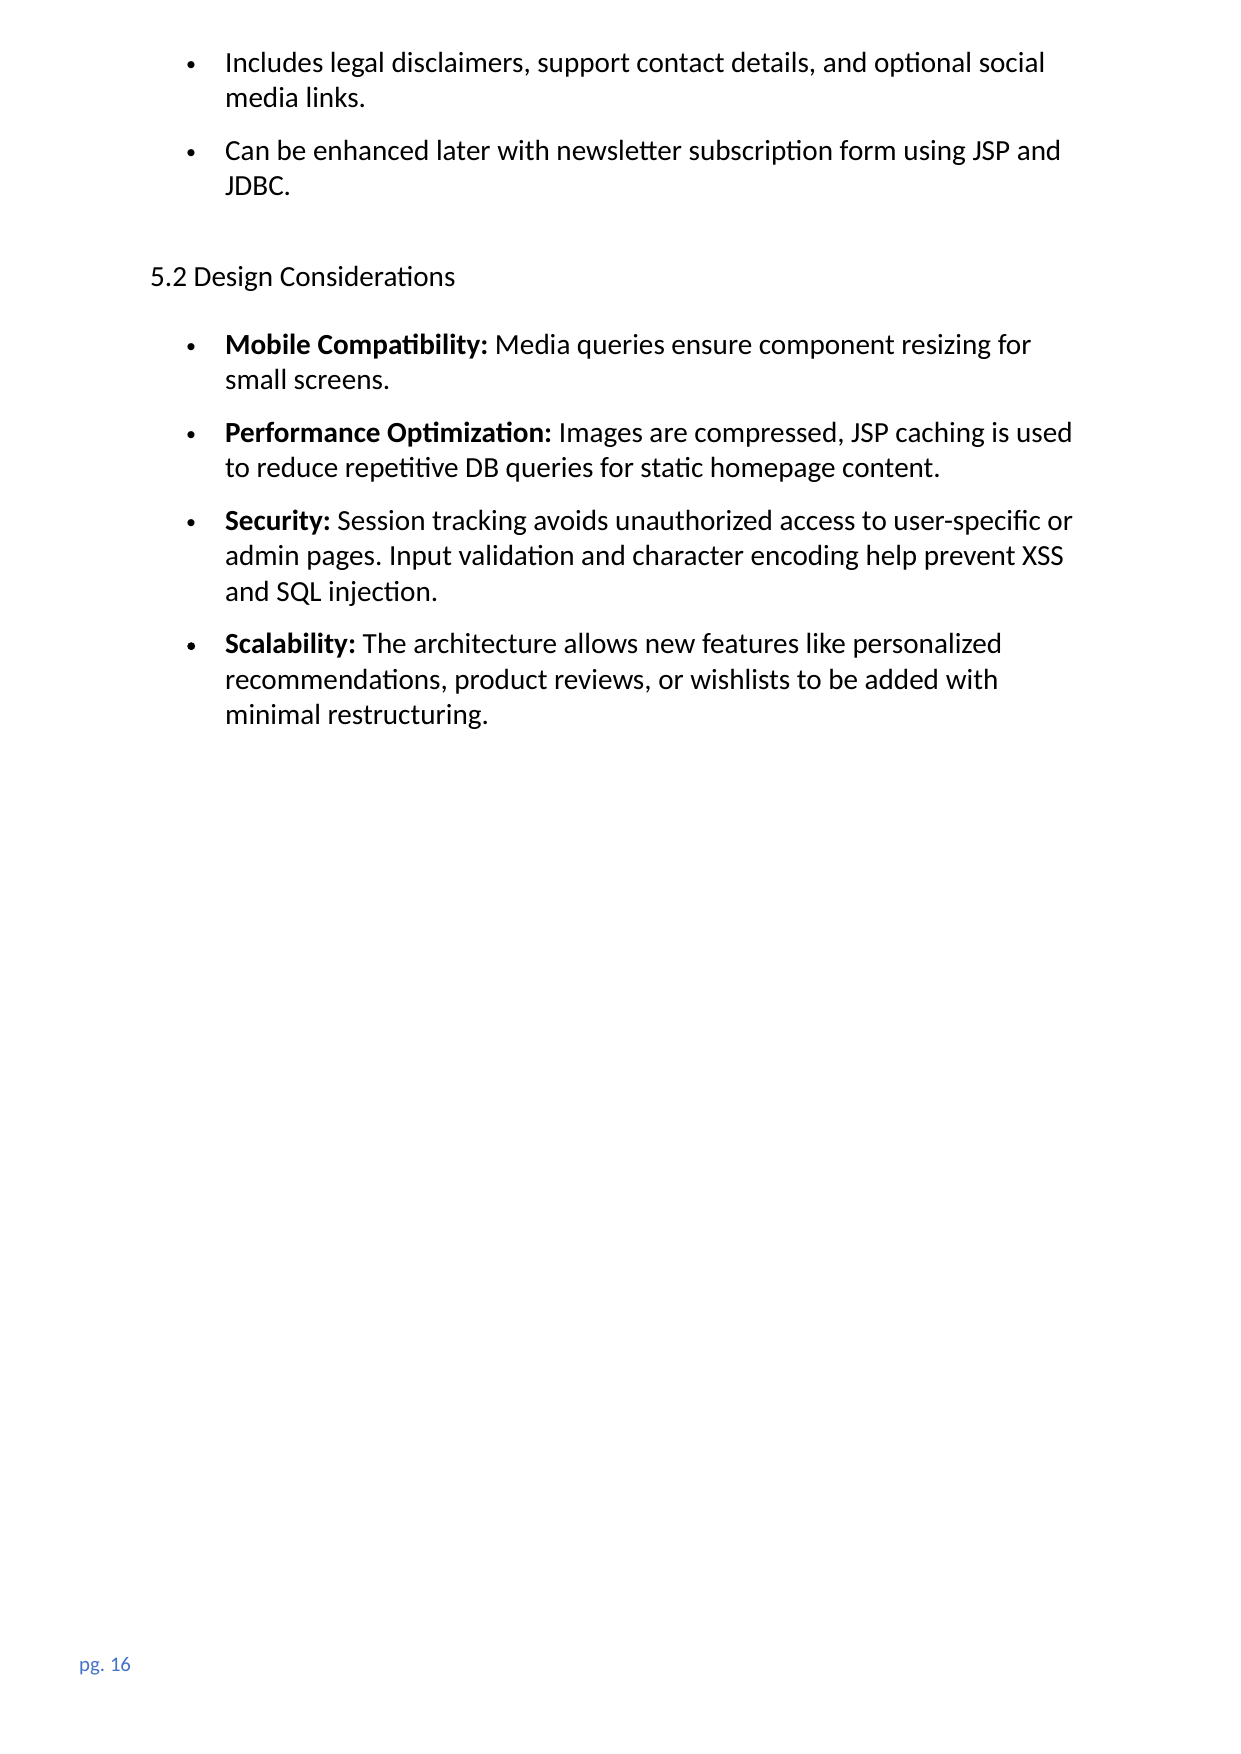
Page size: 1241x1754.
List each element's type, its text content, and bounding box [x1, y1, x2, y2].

list Mobile Compatibility: Media queries ensure component resizing for small screens. [187, 326, 1090, 397]
list Includes legal disclaimers, support contact details, and optional social media links. [187, 44, 1090, 115]
list Scalability: The architecture allows new features like personalized recommendations, product reviews, or wishlists to be added with minimal restructuring. [187, 625, 1090, 910]
text 5.2 Design Considerations [150, 220, 1090, 294]
list Can be enhanced later with newsletter subscription form using JSP and JDBC. [187, 132, 1090, 203]
list Security: Session tracking avoids unauthorized access to user-specific or admin pages. Input validation and character encoding help prevent XSS and SQL injection. [187, 502, 1090, 608]
list Performance Optimization: Images are compressed, JSP caching is used to reduce repetitive DB queries for static homepage content. [187, 414, 1090, 485]
